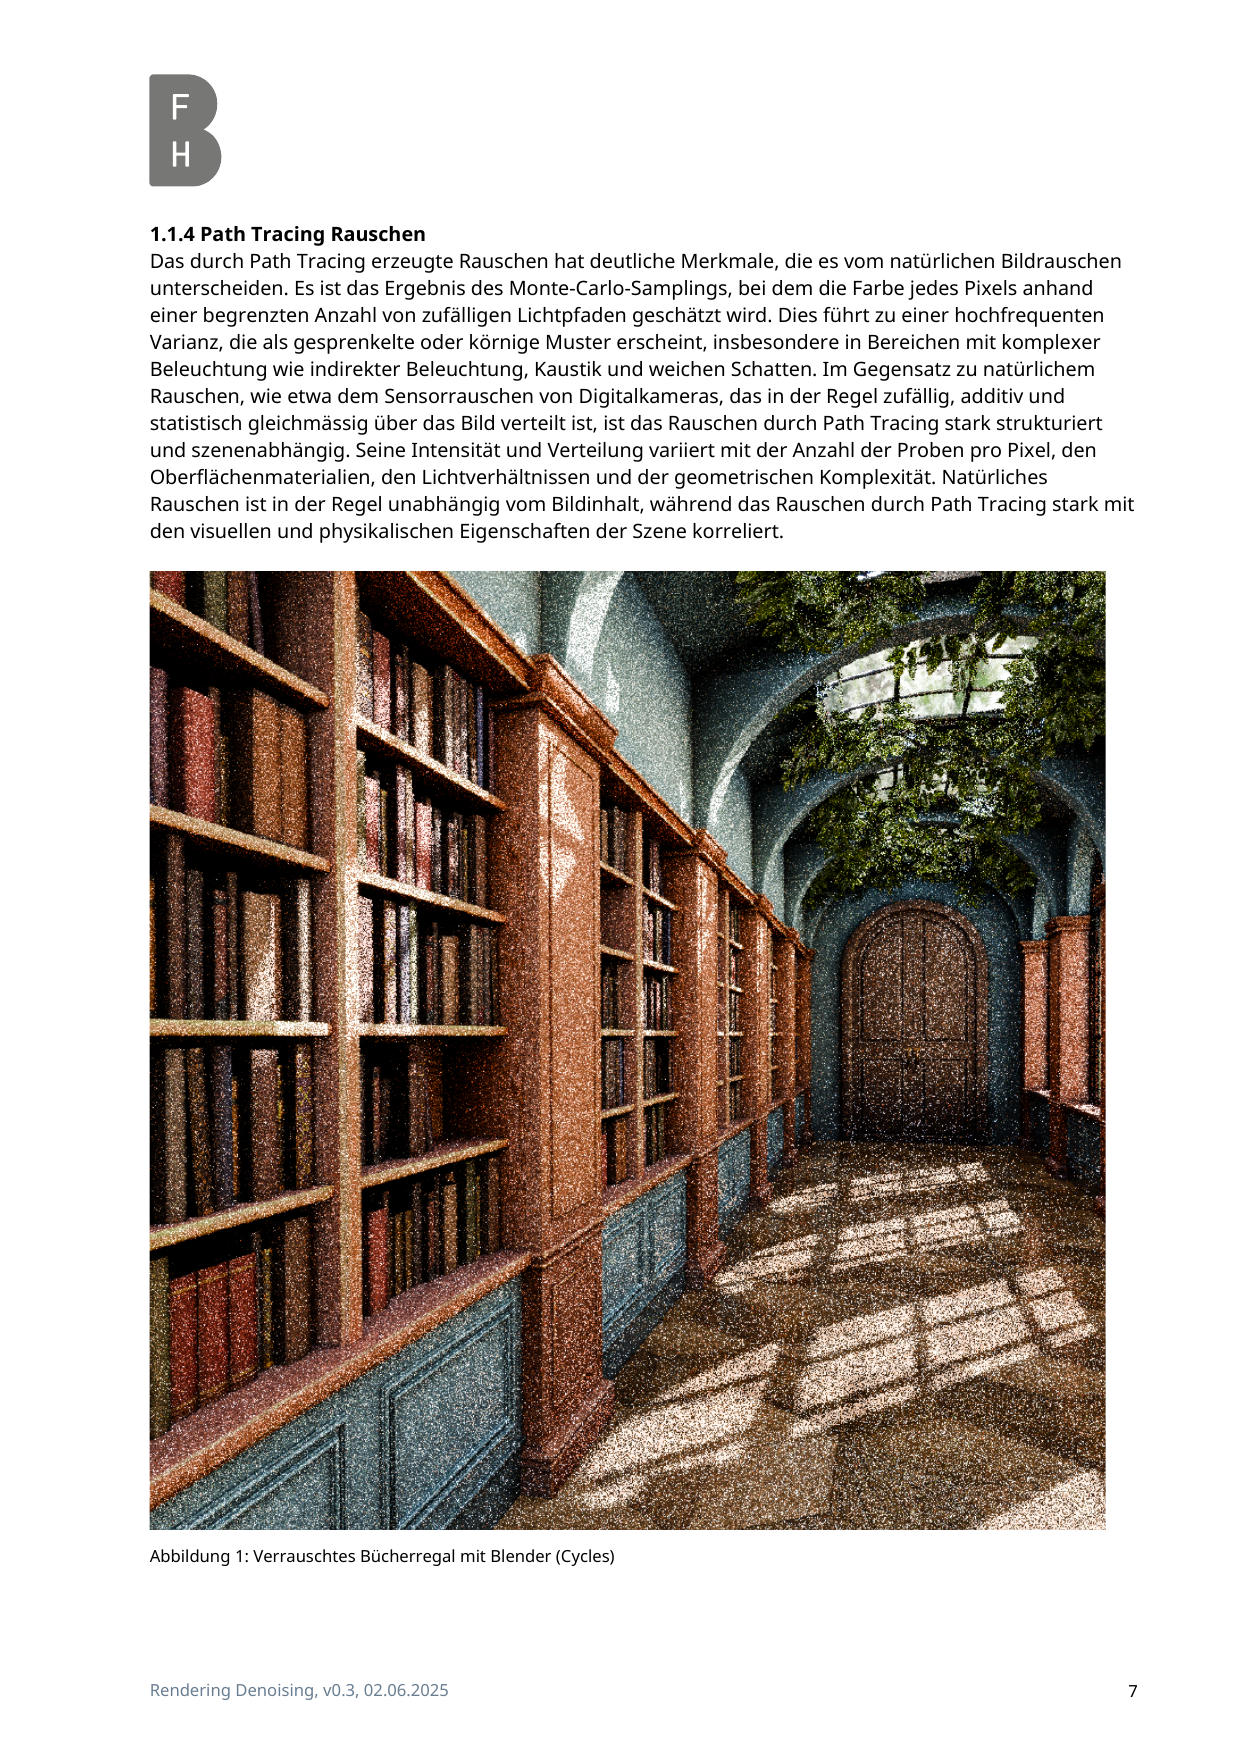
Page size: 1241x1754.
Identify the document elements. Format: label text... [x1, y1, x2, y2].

text Abbildung 1: Verrauschtes Bücherregal mit Blender (Cycles) [149, 1542, 1136, 1567]
picture [149, 571, 1106, 1530]
subtitle Path Tracing Rauschen [149, 221, 1136, 248]
text Das durch Path Tracing erzeugte Rauschen hat deutliche Merkmale, die es vom natürlichen Bildrauschen unterscheiden. Es ist das Ergebnis des Monte-Carlo-Samplings, bei dem die Farbe jedes Pixels anhand einer begrenzten Anzahl von zufälligen Lichtpfaden geschätzt wird. Dies führt zu einer hochfrequenten Varianz, die als gesprenkelte oder körnige Muster erscheint, insbesondere in Bereichen mit komplexer Beleuchtung wie indirekter Beleuchtung, Kaustik und weichen Schatten. Im Gegensatz zu natürlichem Rauschen, wie etwa dem Sensorrauschen von Digitalkameras, das in der Regel zufällig, additiv und statistisch gleichmässig über das Bild verteilt ist, ist das Rauschen durch Path Tracing stark strukturiert und szenenabhängig. Seine Intensität und Verteilung variiert mit der Anzahl der Proben pro Pixel, den Oberflächenmaterialien, den Lichtverhältnissen und der geometrischen Komplexität. Natürliches Rauschen ist in der Regel unabhängig vom Bildinhalt, während das Rauschen durch Path Tracing stark mit den visuellen und physikalischen Eigenschaften der Szene korreliert. [149, 248, 1136, 544]
